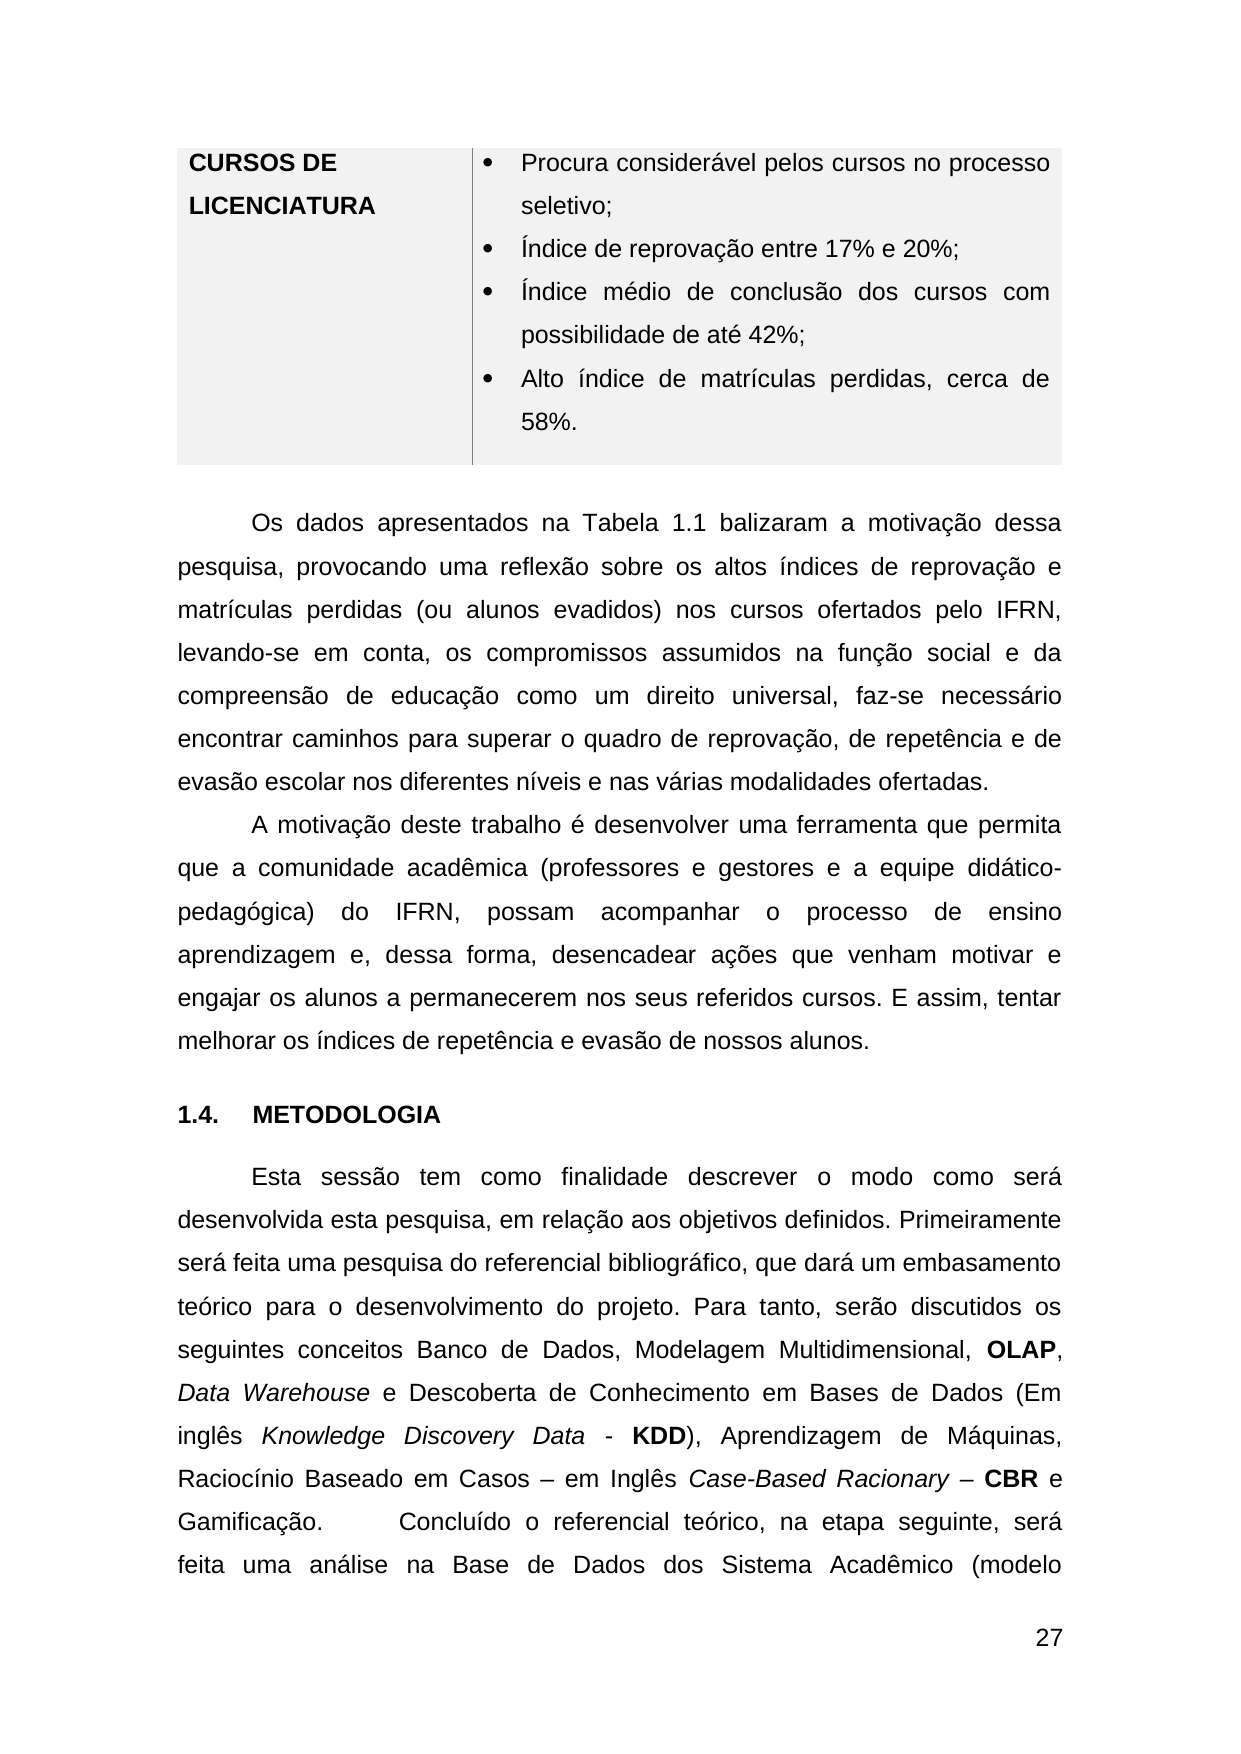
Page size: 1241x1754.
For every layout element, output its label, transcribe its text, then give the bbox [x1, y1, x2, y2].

list Os dados apresentados na Tabela 1.1 balizaram a motivação dessa pesquisa, provocando uma reflexão sobre os altos índices de reprovação e matrículas perdidas (ou alunos evadidos) nos cursos ofertados pelo IFRN, levando-se em conta, os compromissos assumidos na função social e da compreensão de educação como um direito universal, faz-se necessário encontrar caminhos para superar o quadro de reprovação, de repetência e de evasão escolar nos diferentes níveis e nas várias modalidades ofertadas. [177, 508, 1063, 796]
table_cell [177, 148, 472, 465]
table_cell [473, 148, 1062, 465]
list METODOLOGIA [177, 1100, 1063, 1129]
list A motivação deste trabalho é desenvolver uma ferramenta que permita que a comunidade acadêmica (professores e gestores e a equipe didático-pedagógica) do IFRN, possam acompanhar o processo de ensino aprendizagem e, dessa forma, desencadear ações que venham motivar e engajar os alunos a permanecerem nos seus referidos cursos. E assim, tentar melhorar os índices de repetência e evasão de nossos alunos. [177, 810, 1063, 1055]
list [177, 1162, 1063, 1579]
